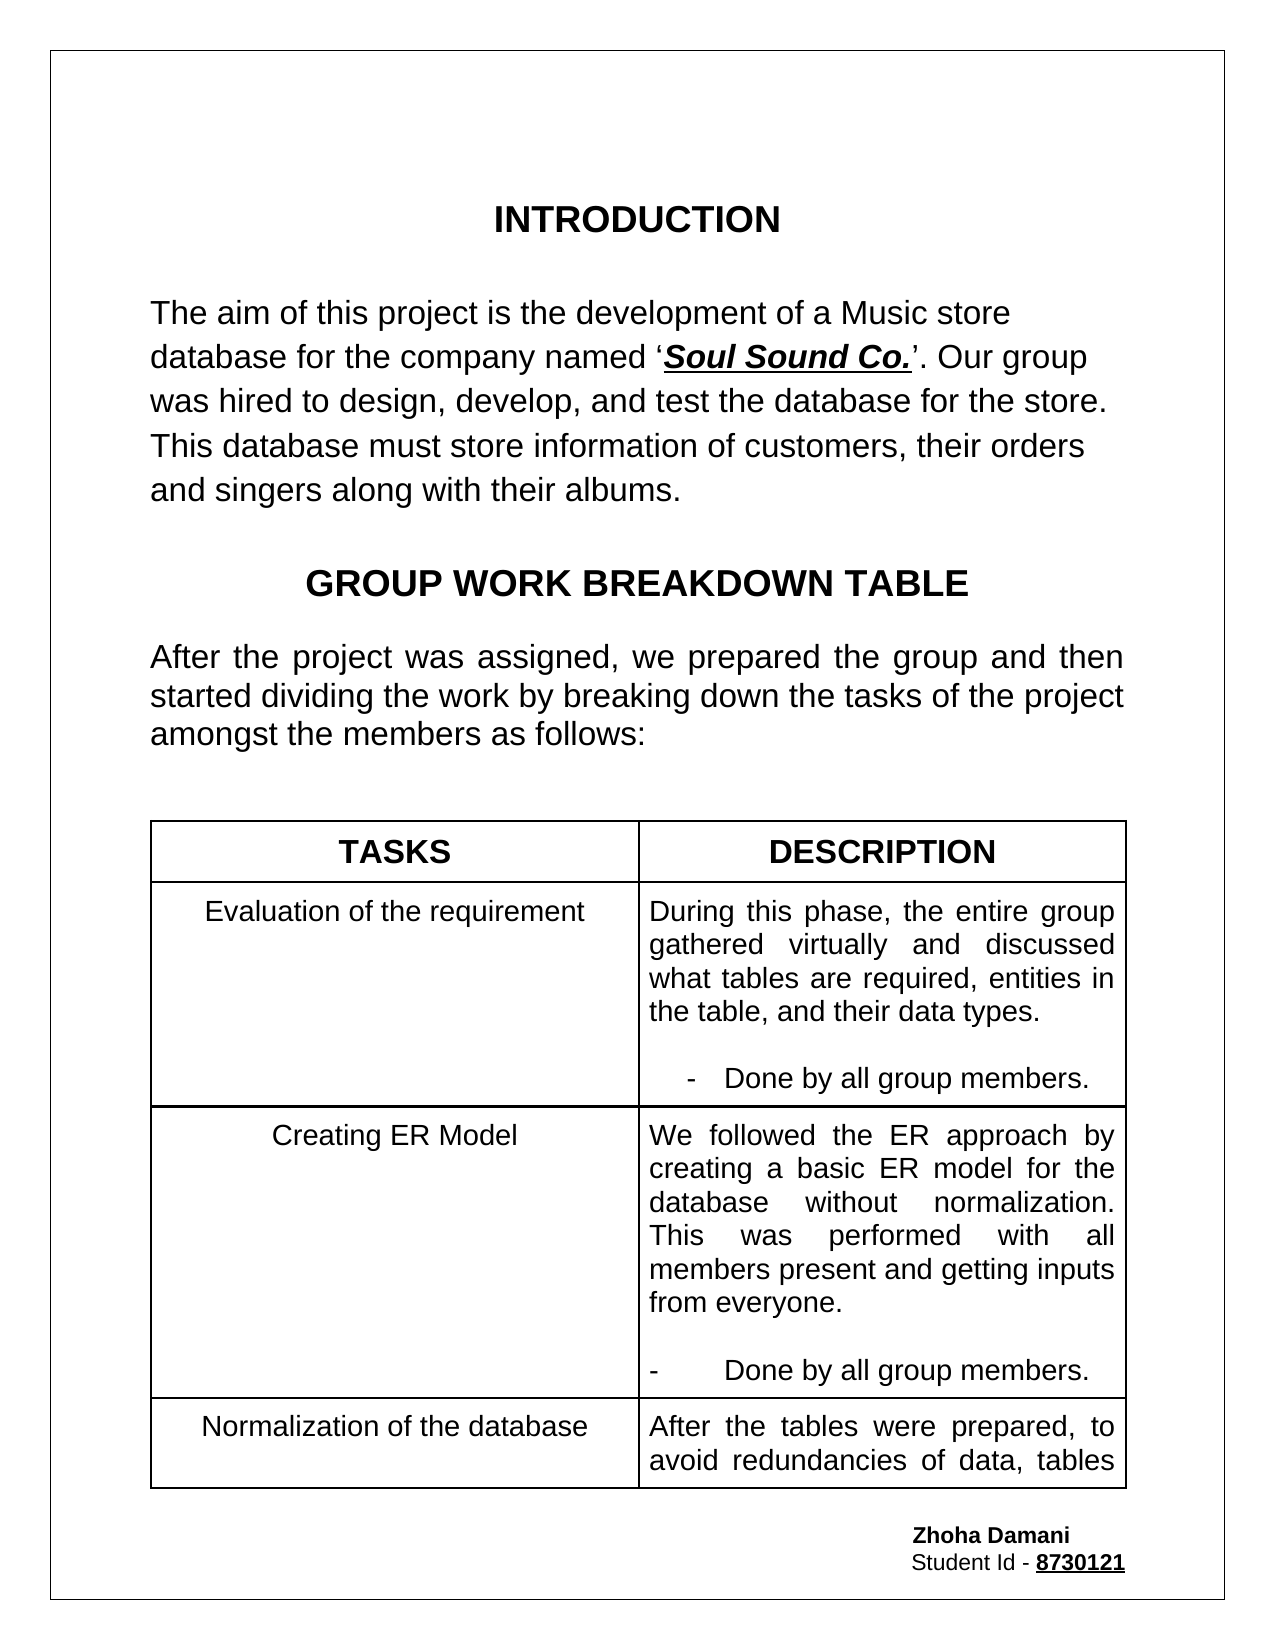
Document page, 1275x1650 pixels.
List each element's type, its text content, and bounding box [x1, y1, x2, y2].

table_cell We followed the ER approach by creating a basic ER model for the database without normalization. This was performed with all members present and getting inputs from everyone. Done by all group members. [640, 1108, 1125, 1397]
table_cell Evaluation of the requirement [152, 883, 638, 1105]
table_header TASKS [152, 822, 638, 881]
text GROUP WORK BREAKDOWN TABLE [150, 561, 1125, 604]
text INTRODUCTION [150, 197, 1125, 240]
table_cell During this phase, the entire group gathered virtually and discussed what tables are required, entities in the table, and their data types. Done by all group members. [640, 883, 1125, 1105]
text After the project was assigned, we prepared the group and then started dividing the work by breaking down the tasks of the project amongst the members as follows: [150, 637, 1125, 753]
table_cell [640, 1399, 1125, 1487]
text The aim of this project is the development of a Music store database for the company named ‘Soul Sound Co.’. Our group was hired to design, develop, and test the database for the store. This database must store information of customers, their orders and singers along with their albums. [150, 293, 1125, 508]
table_header DESCRIPTION [640, 822, 1125, 881]
table_cell Creating ER Model [152, 1108, 638, 1397]
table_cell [152, 1399, 638, 1487]
